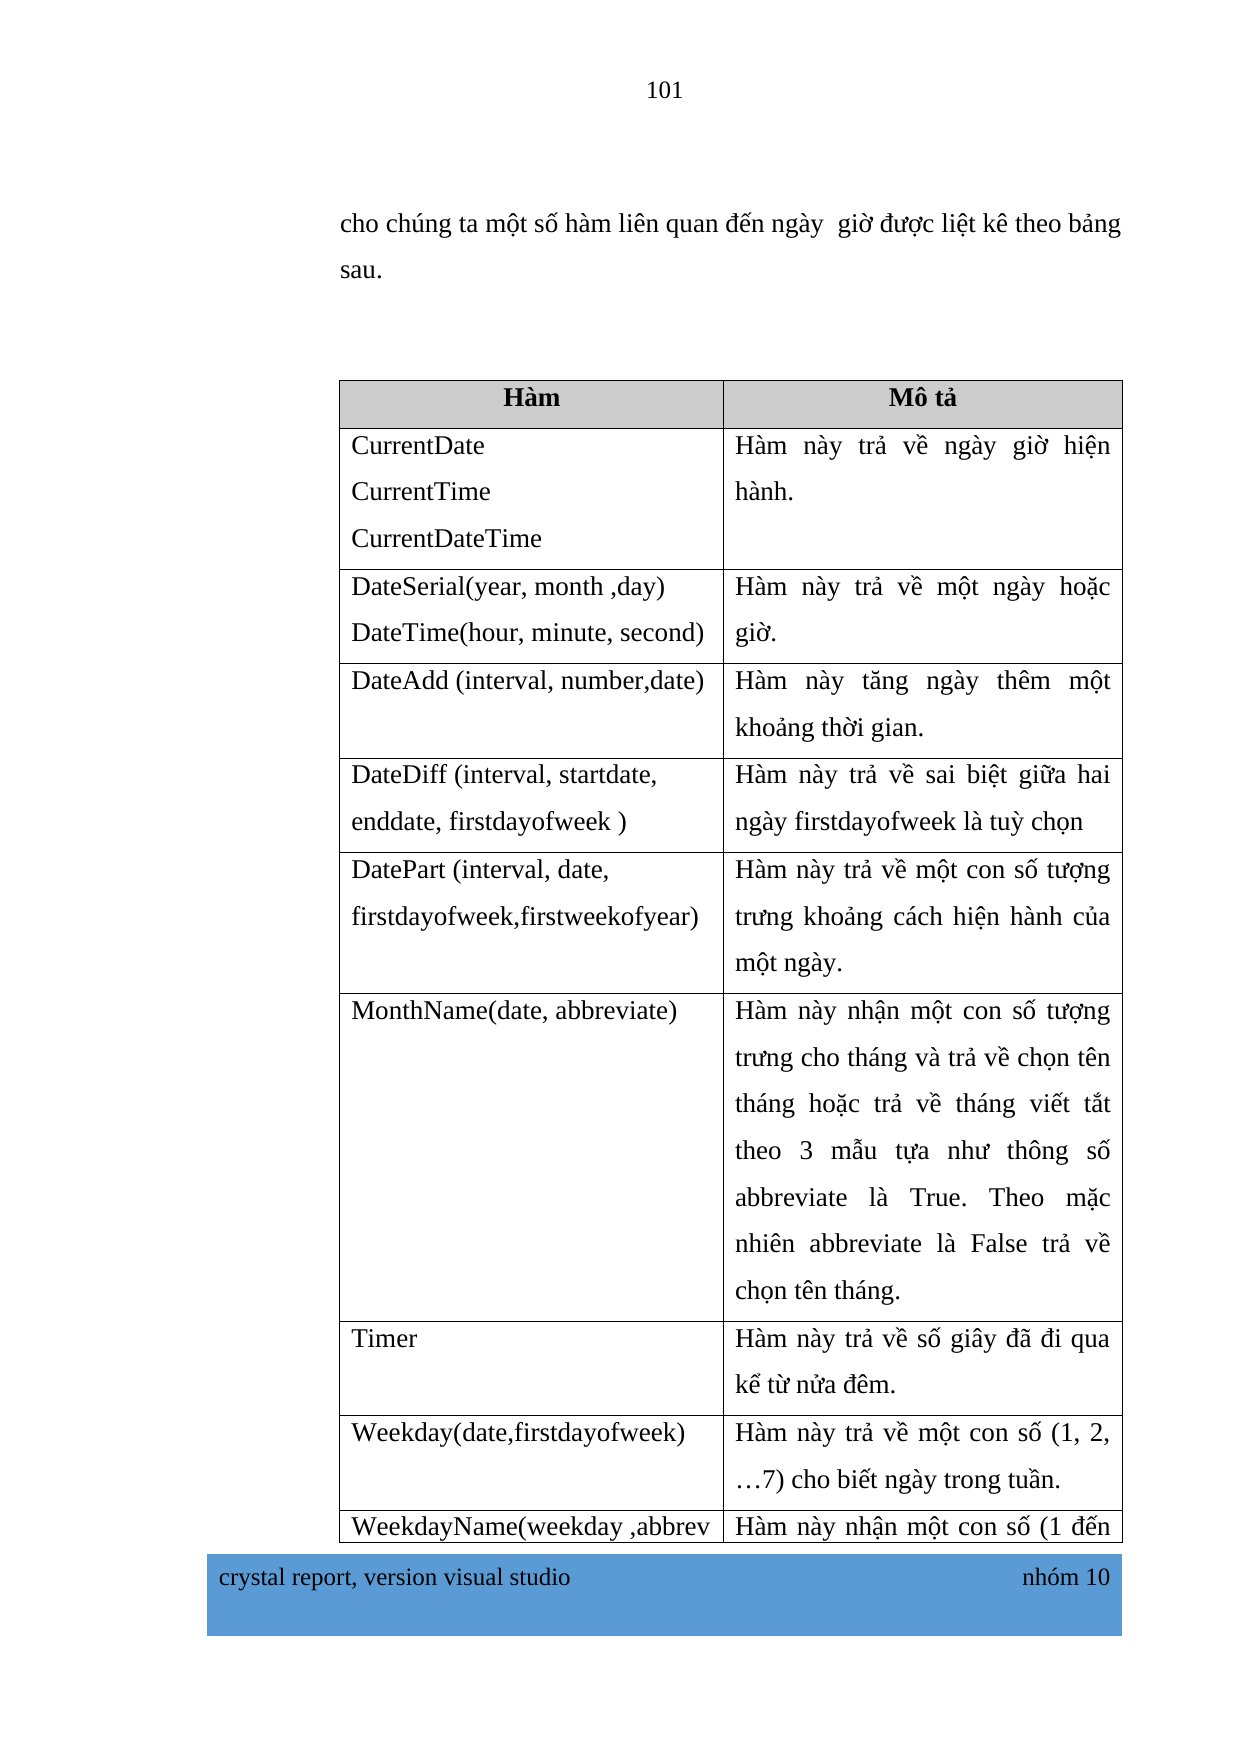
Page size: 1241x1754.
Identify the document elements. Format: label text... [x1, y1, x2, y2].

table_cell CurrentDate CurrentTime CurrentDateTime [340, 429, 723, 569]
table_cell Hàm này trả về một con số tượng trưng khoảng cách hiện hành của một ngày. [724, 853, 1122, 993]
table_cell MonthName(date, abbreviate) [340, 994, 723, 1321]
table_cell Hàm này trả về một ngày hoặc giờ. [724, 570, 1122, 663]
table_cell Weekday(date,firstdayofweek) [340, 1416, 723, 1509]
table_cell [340, 1511, 723, 1542]
table_header Hàm [340, 381, 723, 428]
table_cell DateSerial(year, month ,day) DateTime(hour, minute, second) [340, 570, 723, 663]
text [340, 207, 1122, 284]
table_cell Hàm này trả về ngày giờ hiện hành. [724, 429, 1122, 569]
table_cell DateDiff (interval, startdate, enddate, firstdayofweek ) [340, 759, 723, 852]
table_cell DatePart (interval, date, firstdayofweek,firstweekofyear) [340, 853, 723, 993]
table_cell Hàm này tăng ngày thêm một khoảng thời gian. [724, 664, 1122, 758]
table_cell DateAdd (interval, number,date) [340, 664, 723, 758]
table_cell Hàm này nhận một con số tượng trưng cho tháng và trả về chọn tên tháng hoặc trả về tháng viết tắt theo 3 mẫu tựa như thông số abbreviate là True. Theo mặc nhiên abbreviate là False trả về chọn tên tháng. [724, 994, 1122, 1321]
table_header Mô tả [724, 381, 1122, 428]
table_cell Hàm này trả về một con số (1, 2, …7) cho biết ngày trong tuần. [724, 1416, 1122, 1509]
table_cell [724, 1511, 1122, 1542]
table_cell Hàm này trả về sai biệt giữa hai ngày firstdayofweek là tuỳ chọn [724, 759, 1122, 852]
table_cell Hàm này trả về số giây đã đi qua kể từ nửa đêm. [724, 1322, 1122, 1415]
table_cell Timer [340, 1322, 723, 1415]
